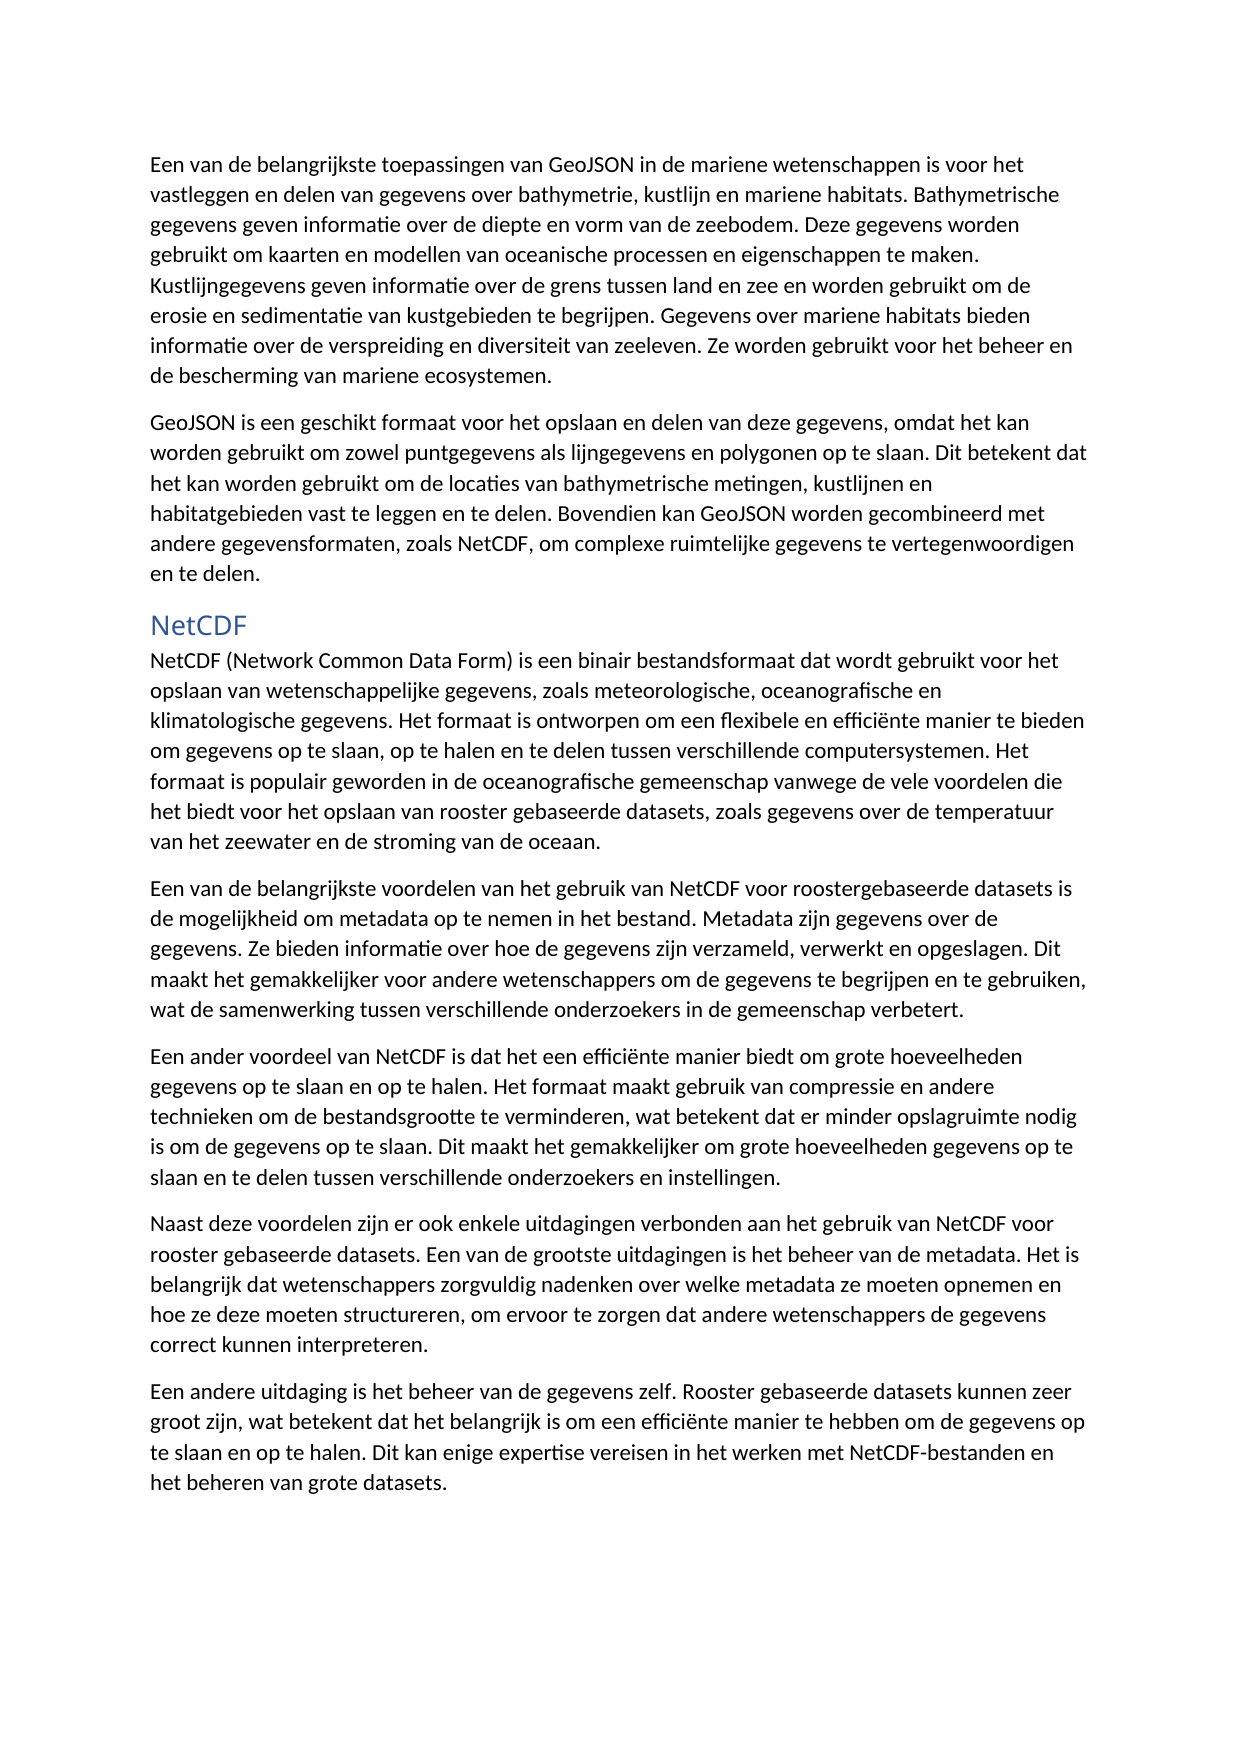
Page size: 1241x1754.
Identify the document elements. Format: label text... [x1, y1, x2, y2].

text Een ander voordeel van NetCDF is dat het een efficiënte manier biedt om grote hoeveelheden gegevens op te slaan en op te halen. Het formaat maakt gebruik van compressie en andere technieken om de bestandsgrootte te verminderen, wat betekent dat er minder opslagruimte nodig is om de gegevens op te slaan. Dit maakt het gemakkelijker om grote hoeveelheden gegevens op te slaan en te delen tussen verschillende onderzoekers en instellingen. [150, 1042, 1090, 1191]
text Een van de belangrijkste voordelen van het gebruik van NetCDF voor roostergebaseerde datasets is de mogelijkheid om metadata op te nemen in het bestand. Metadata zijn gegevens over de gegevens. Ze bieden informatie over hoe de gegevens zijn verzameld, verwerkt en opgeslagen. Dit maakt het gemakkelijker voor andere wetenschappers om de gegevens te begrijpen en te gebruiken, wat de samenwerking tussen verschillende onderzoekers in de gemeenschap verbetert. [150, 874, 1090, 1023]
text Een andere uitdaging is het beheer van de gegevens zelf. Rooster gebaseerde datasets kunnen zeer groot zijn, wat betekent dat het belangrijk is om een efficiënte manier te hebben om de gegevens op te slaan en op te halen. Dit kan enige expertise vereisen in het werken met NetCDF-bestanden en het beheren van grote datasets. [150, 1377, 1090, 1496]
text Een van de belangrijkste toepassingen van GeoJSON in de mariene wetenschappen is voor het vastleggen en delen van gegevens over bathymetrie, kustlijn en mariene habitats. Bathymetrische gegevens geven informatie over de diepte en vorm van de zeebodem. Deze gegevens worden gebruikt om kaarten en modellen van oceanische processen en eigenschappen te maken. Kustlijngegevens geven informatie over de grens tussen land en zee en worden gebruikt om de erosie en sedimentatie van kustgebieden te begrijpen. Gegevens over mariene habitats bieden informatie over de verspreiding en diversiteit van zeeleven. Ze worden gebruikt voor het beheer en de bescherming van mariene ecosystemen. [150, 150, 1090, 389]
text Naast deze voordelen zijn er ook enkele uitdagingen verbonden aan het gebruik van NetCDF voor rooster gebaseerde datasets. Een van de grootste uitdagingen is het beheer van de metadata. Het is belangrijk dat wetenschappers zorgvuldig nadenken over welke metadata ze moeten opnemen en hoe ze deze moeten structureren, om ervoor te zorgen dat andere wetenschappers de gegevens correct kunnen interpreteren. [150, 1209, 1090, 1358]
subtitle NetCDF [150, 606, 1090, 643]
text GeoJSON is een geschikt formaat voor het opslaan en delen van deze gegevens, omdat het kan worden gebruikt om zowel puntgegevens als lijngegevens en polygonen op te slaan. Dit betekent dat het kan worden gebruikt om de locaties van bathymetrische metingen, kustlijnen en habitatgebieden vast te leggen en te delen. Bovendien kan GeoJSON worden gecombineerd met andere gegevensformaten, zoals NetCDF, om complexe ruimtelijke gegevens te vertegenwoordigen en te delen. [150, 408, 1090, 587]
text NetCDF (Network Common Data Form) is een binair bestandsformaat dat wordt gebruikt voor het opslaan van wetenschappelijke gegevens, zoals meteorologische, oceanografische en klimatologische gegevens. Het formaat is ontworpen om een flexibele en efficiënte manier te bieden om gegevens op te slaan, op te halen en te delen tussen verschillende computersystemen. Het formaat is populair geworden in de oceanografische gemeenschap vanwege de vele voordelen die het biedt voor het opslaan van rooster gebaseerde datasets, zoals gegevens over de temperatuur van het zeewater en de stroming van de oceaan. [150, 646, 1090, 855]
